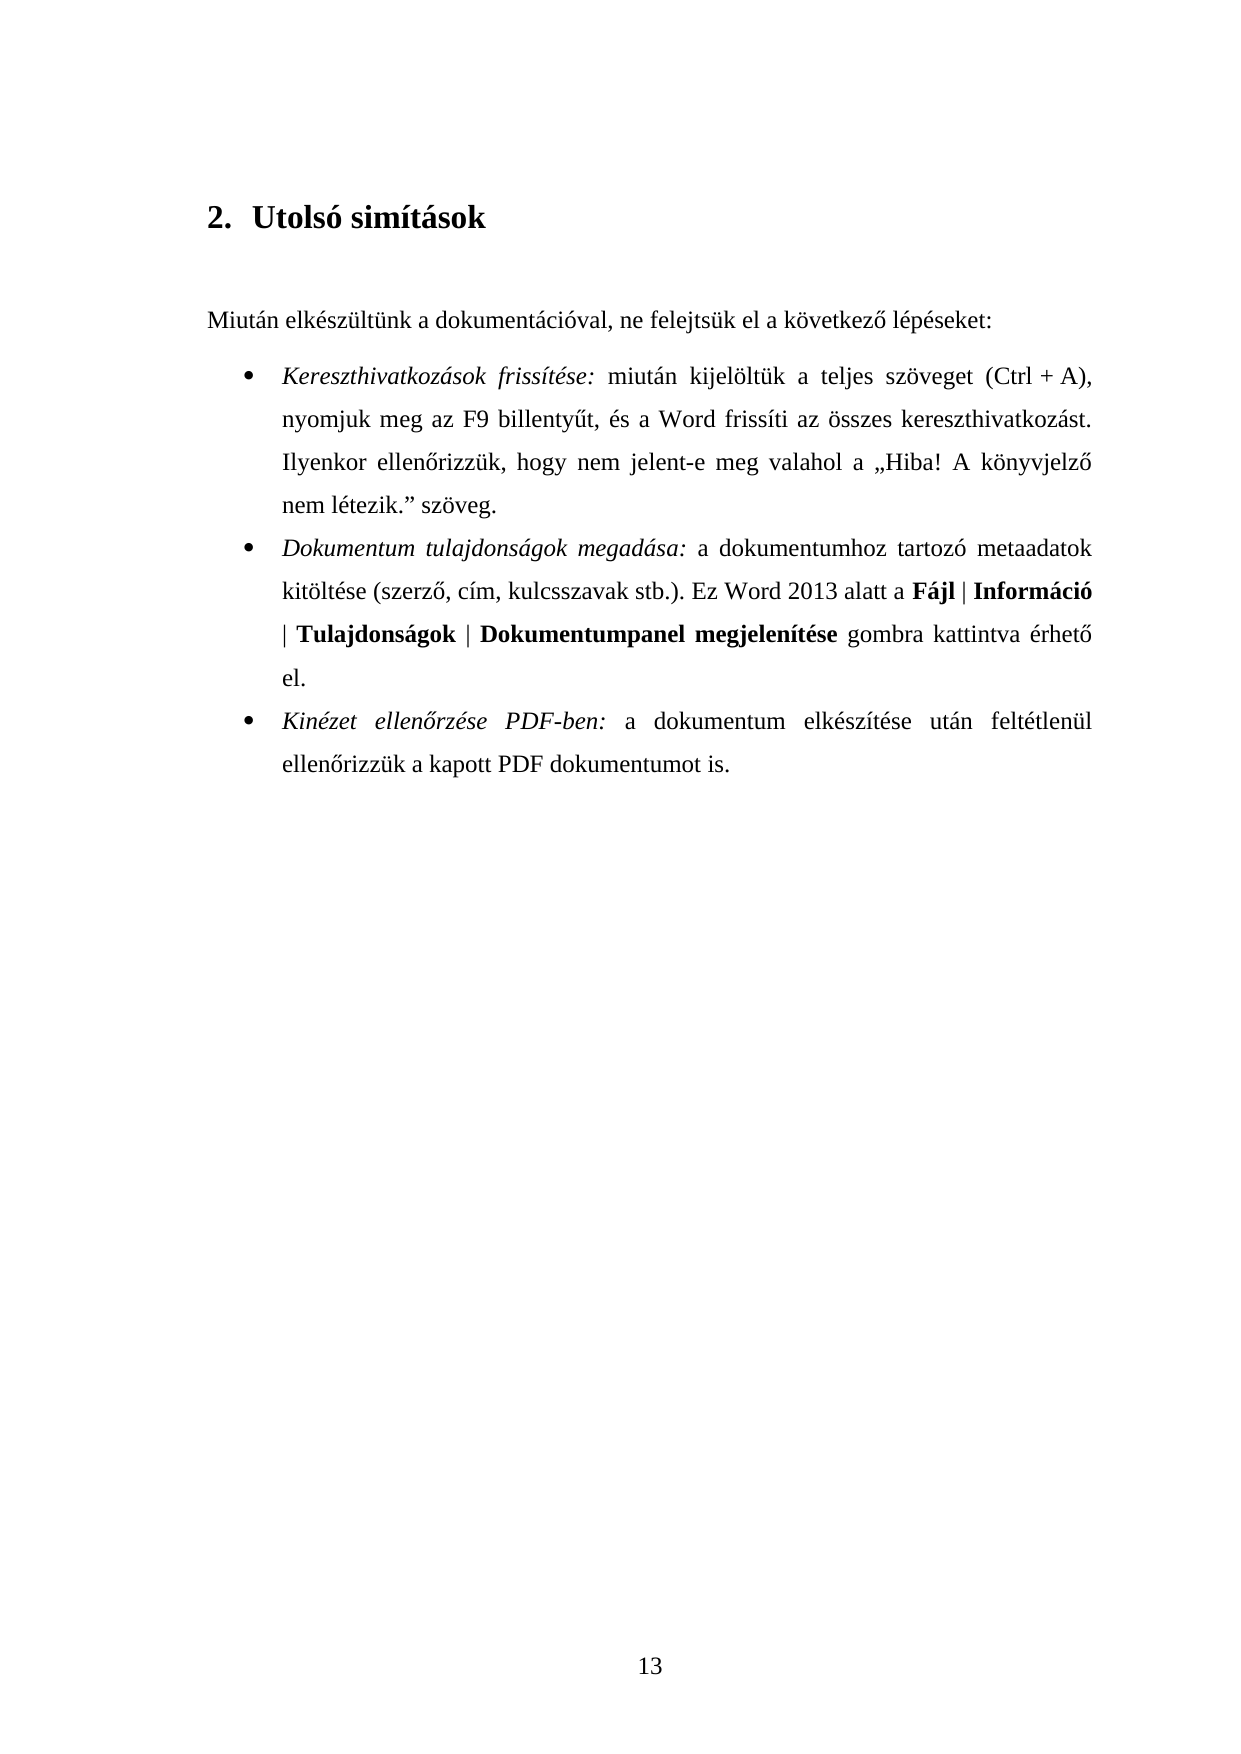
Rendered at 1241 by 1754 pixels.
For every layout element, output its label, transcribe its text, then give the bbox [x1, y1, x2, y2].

subtitle Utolsó simítások [207, 198, 1092, 236]
list Dokumentum tulajdonságok megadása: a dokumentumhoz tartozó metaadatok kitöltése (szerző, cím, kulcsszavak stb.). Ez Word 2013 alatt a Fájl | Információ | Tulajdonságok | Dokumentumpanel megjelenítése gombra kattintva érhető el. [244, 533, 1092, 691]
text Miután elkészültünk a dokumentációval, ne felejtsük el a következő lépéseket: [207, 305, 1092, 334]
list Kinézet ellenőrzése PDF-ben: a dokumentum elkészítése után feltétlenül ellenőrizzük a kapott PDF dokumentumot is. [244, 706, 1092, 778]
list Kereszthivatkozások frissítése: miután kijelöltük a teljes szöveget (Ctrl + A), nyomjuk meg az F9 billentyűt, és a Word frissíti az összes kereszthivatkozást. Ilyenkor ellenőrizzük, hogy nem jelent-e meg valahol a „Hiba! A könyvjelző nem létezik.” szöveg. [244, 361, 1092, 519]
